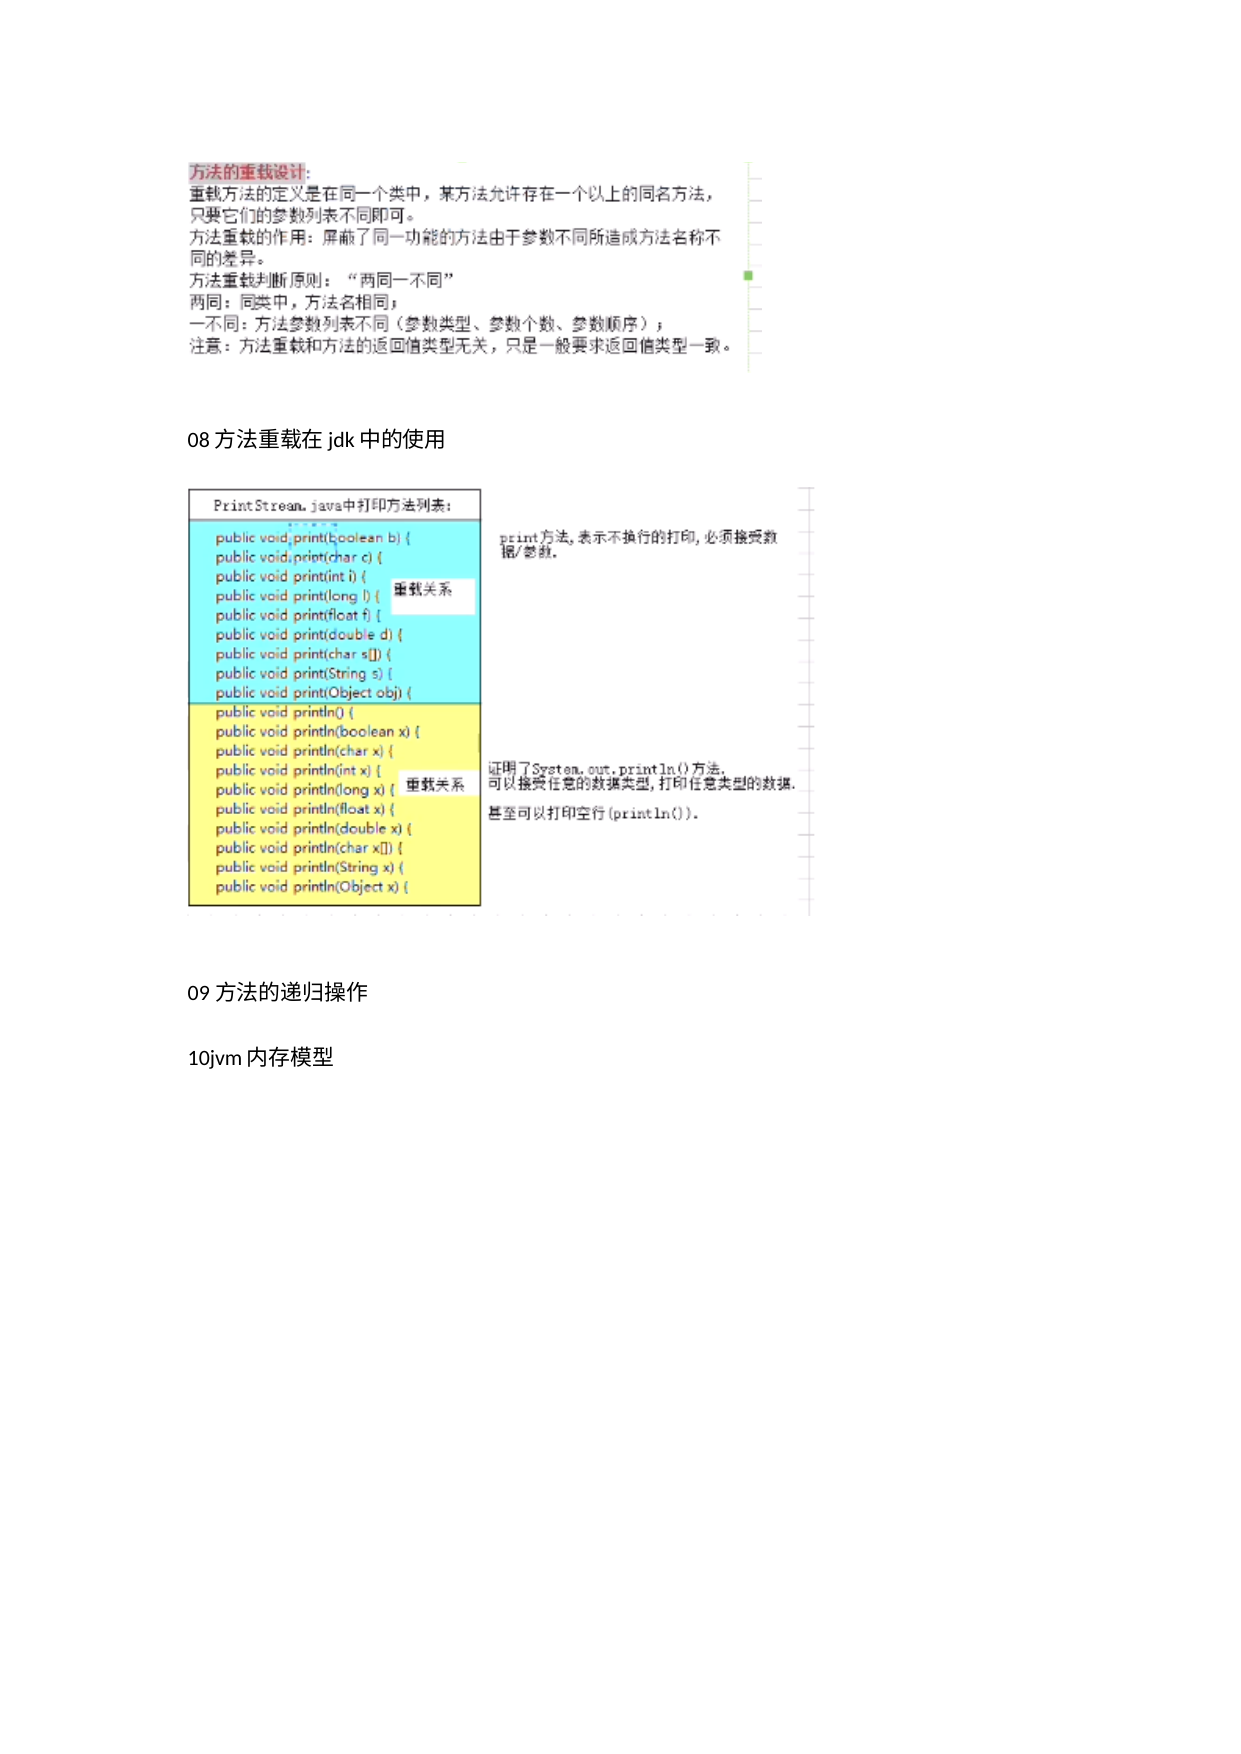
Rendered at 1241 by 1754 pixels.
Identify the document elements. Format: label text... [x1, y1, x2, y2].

picture [187, 487, 815, 916]
text 08方法重载在jdk中的使用 [187, 422, 1053, 454]
text 10jvm内存模型 [187, 1039, 1053, 1072]
picture [187, 162, 762, 373]
text 09 方法的递归操作 [187, 974, 1053, 1007]
